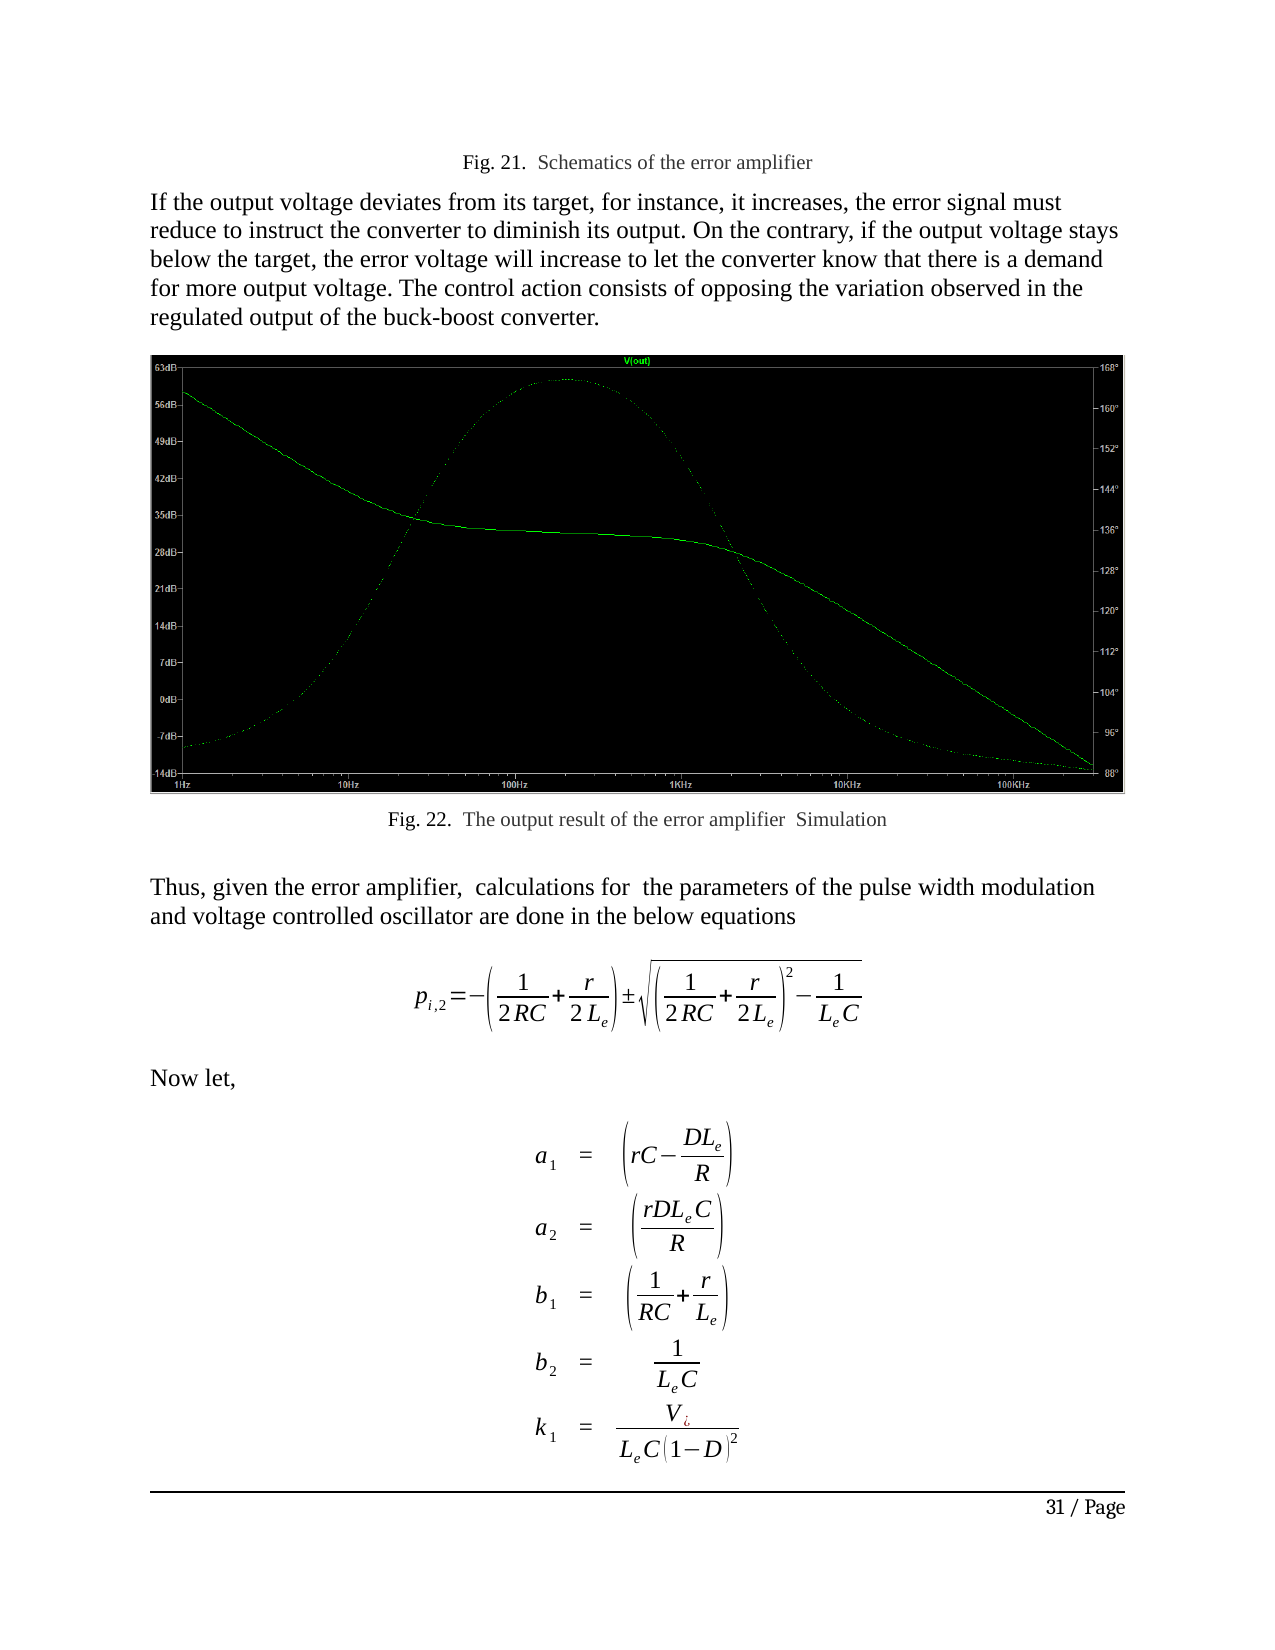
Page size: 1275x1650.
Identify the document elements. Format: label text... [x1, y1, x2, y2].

text Now let, [150, 1063, 1125, 1091]
text The output result of the error amplifier Simulation [150, 807, 1125, 831]
text If the output voltage deviates from its target, for instance, it increases, the error signal must reduce to instruct the converter to diminish its output. On the contrary, if the output voltage stays below the target, the error voltage will increase to let the converter know that there is a demand for more output voltage. The control action consists of opposing the variation observed in the regulated output of the buck-boost converter. [150, 187, 1125, 330]
text Thus, given the error amplifier, calculations for the parameters of the pulse width modulation and voltage controlled oscillator are done in the below equations [150, 872, 1125, 930]
text Schematics of the error amplifier [150, 150, 1125, 174]
picture [150, 355, 1125, 795]
